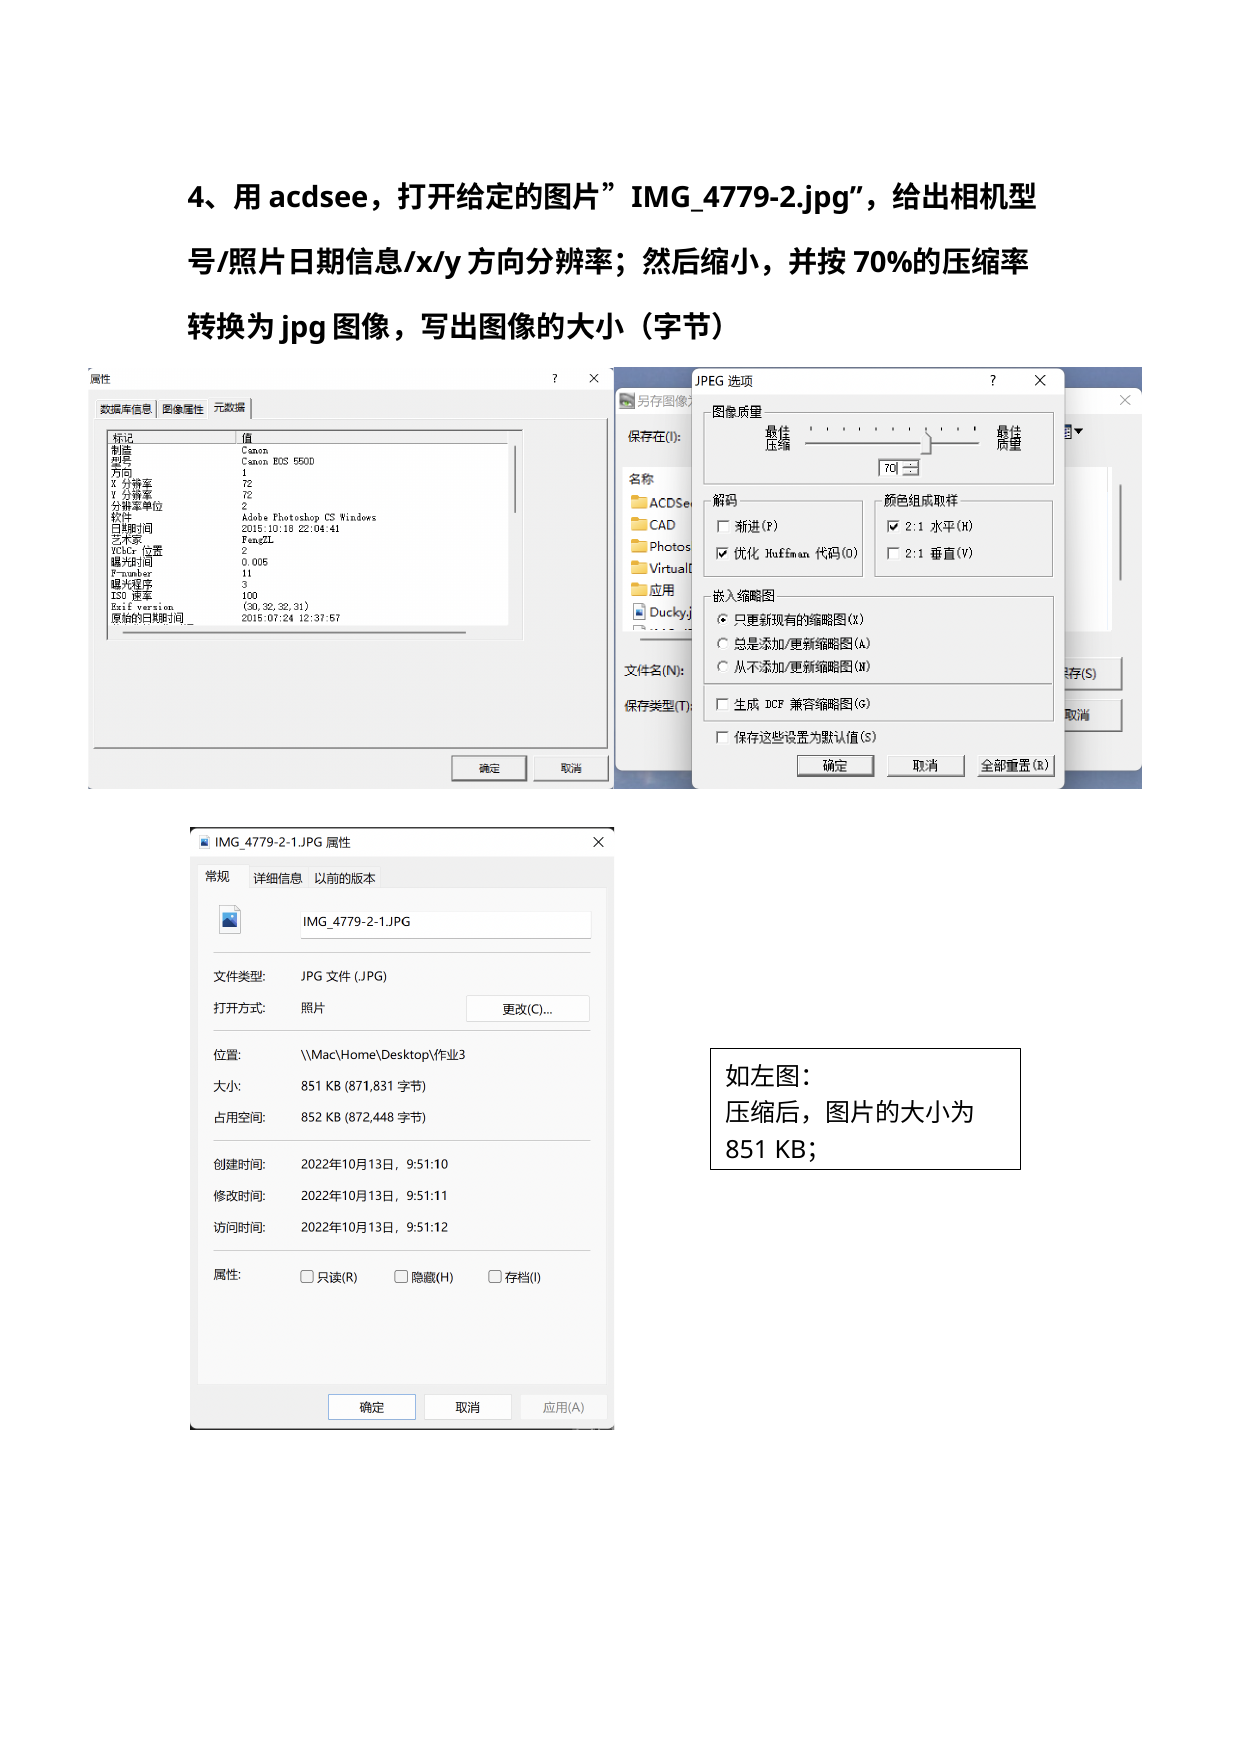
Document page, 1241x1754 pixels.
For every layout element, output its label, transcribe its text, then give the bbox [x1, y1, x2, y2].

picture [88, 367, 1142, 789]
text 4、用acdsee，打开给定的图片”IMG_4779-2.jpg”，给出相机型号/照片日期信息/x/y方向分辨率；然后缩小，并按 70%的压缩率转换为jpg图像，写出图像的大小（字节） [187, 162, 1053, 357]
picture [190, 827, 615, 1430]
